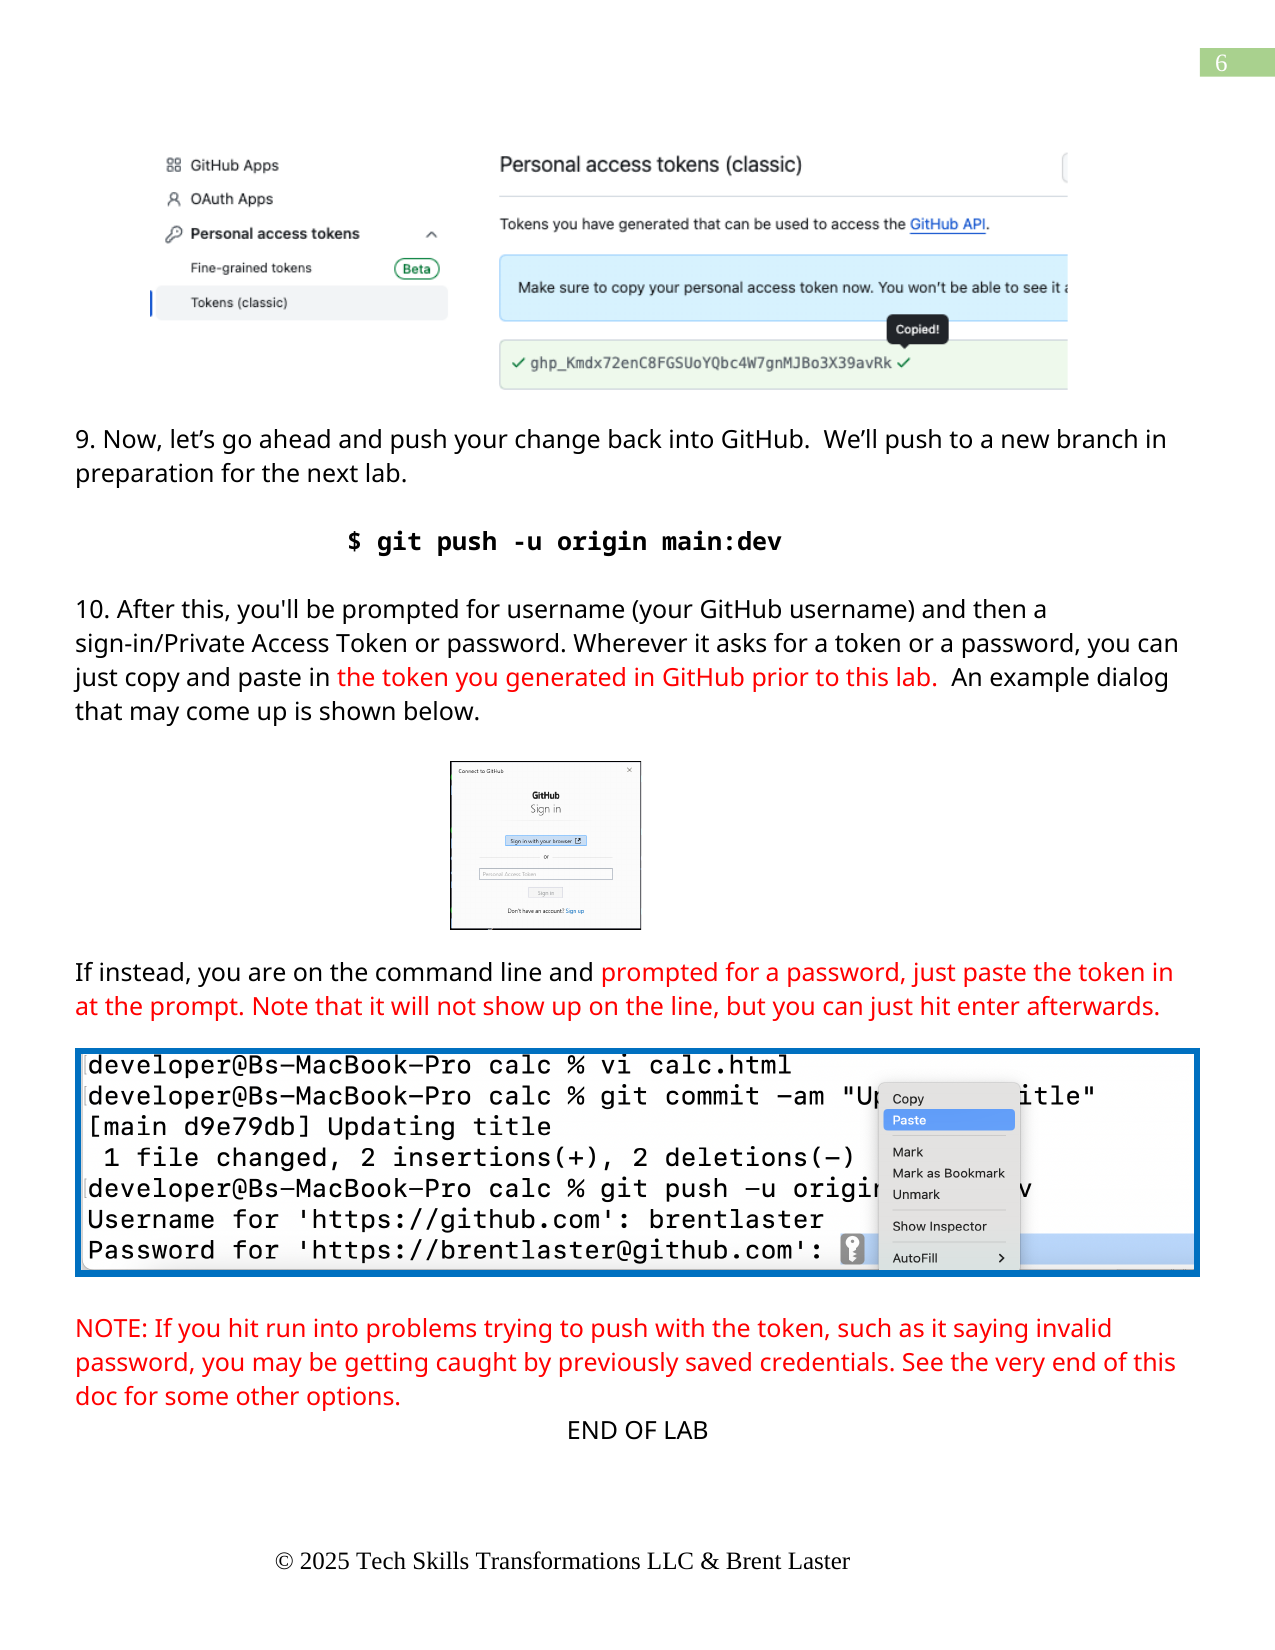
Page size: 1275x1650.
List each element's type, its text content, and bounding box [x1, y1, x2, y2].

text 10. After this, you'll be prompted for username (your GitHub username) and then a sign-in/Private Access Token or password. Wherever it asks for a token or a password, you can just copy and paste in the token you generated in GitHub prior to this lab. An example dialog that may come up is shown below. [75, 592, 1200, 728]
picture [450, 761, 642, 930]
picture [81, 1054, 1194, 1270]
text NOTE: If you hit run into problems trying to push with the token, such as it saying invalid password, you may be getting caught by previously saved credentials. See the very end of this doc for some other options. [75, 1311, 1200, 1413]
text 9. Now, let’s go ahead and push your change back into GitHub. We’ll push to a new branch in preparation for the next lab. [75, 421, 1200, 489]
text END OF LAB [75, 1413, 1200, 1447]
picture [150, 124, 1068, 403]
text $ git push -u origin main:dev [150, 523, 1200, 557]
subtitle If instead, you are on the command line and prompted for a password, just paste the token in at the prompt. Note that it will not show up on the line, but you can just hit enter afterwards. [75, 955, 1200, 1023]
